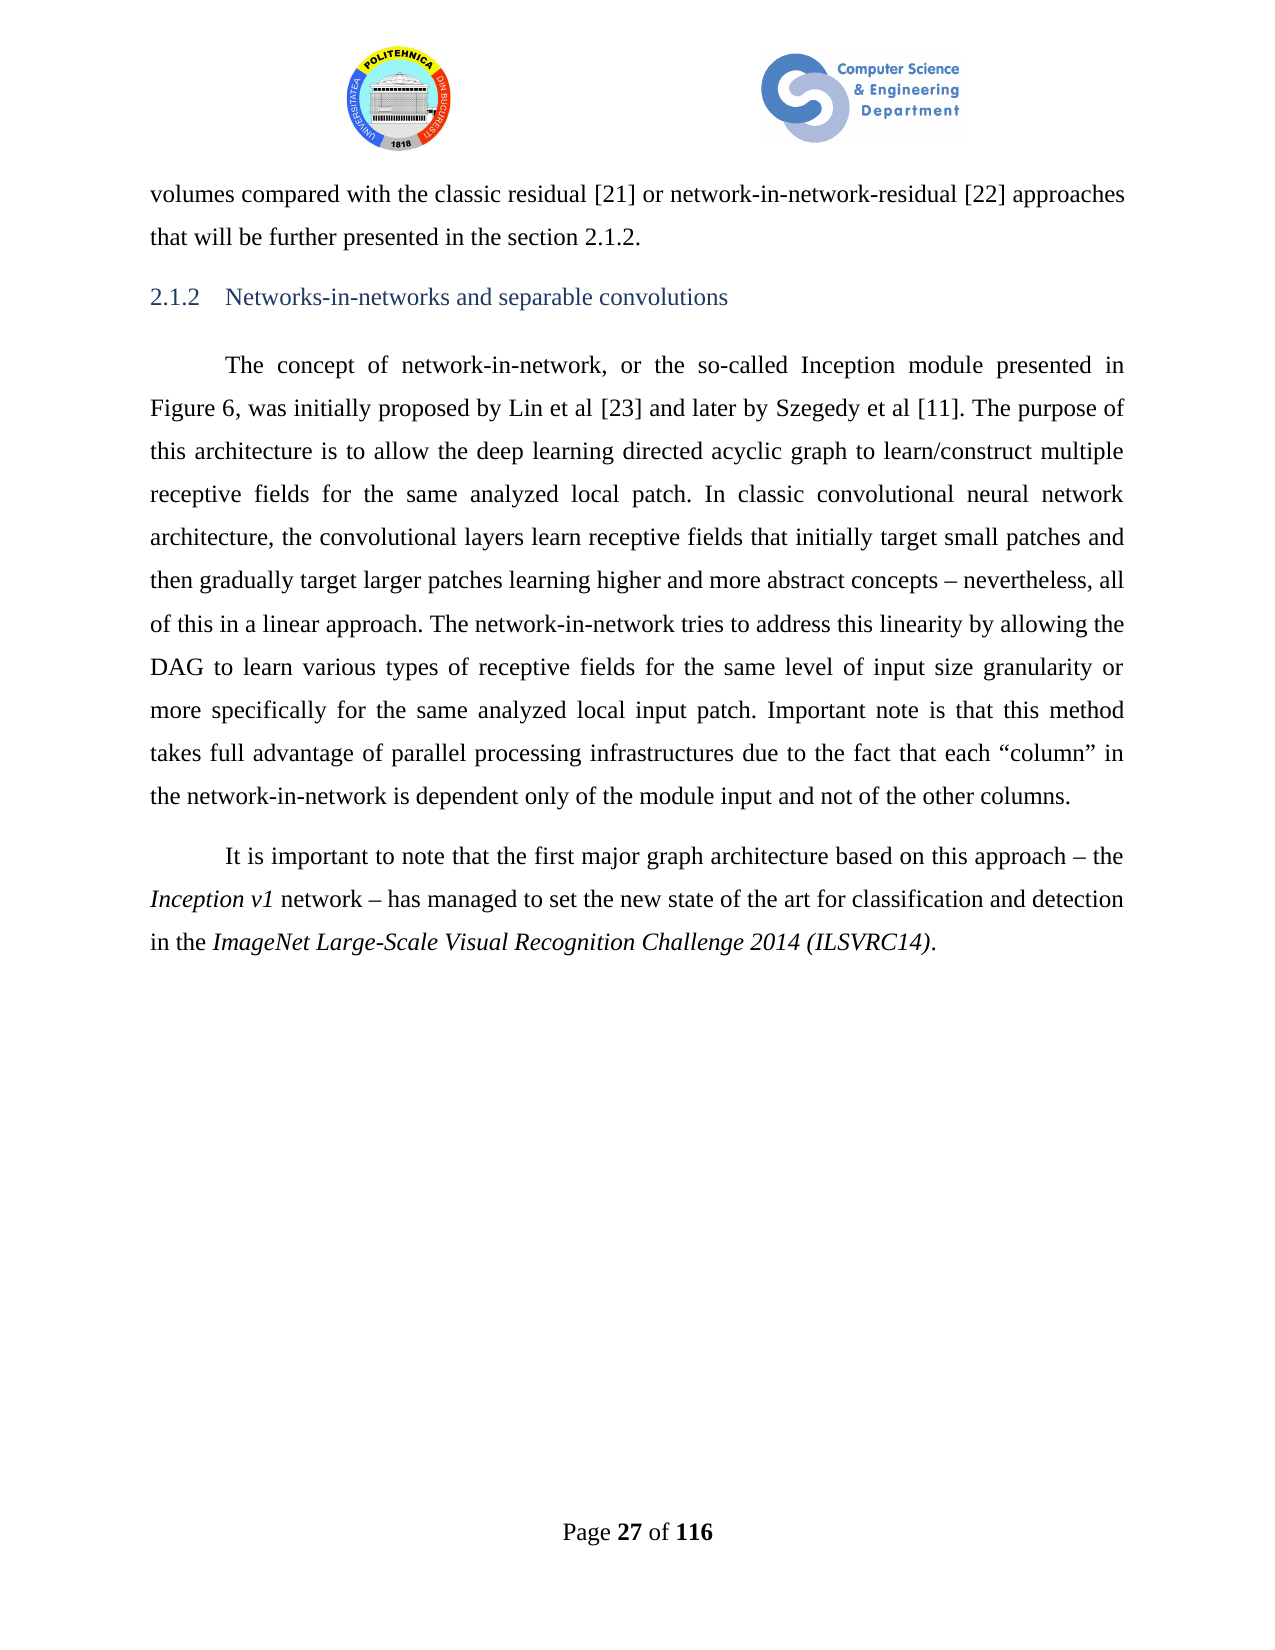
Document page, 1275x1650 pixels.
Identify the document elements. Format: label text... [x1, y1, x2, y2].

picture [760, 53, 963, 144]
subtitle Networks-in-networks and separable convolutions [150, 282, 1125, 311]
picture [346, 46, 451, 151]
text It is important to note that the first major graph architecture based on this approach – the Inception v1 network – has managed to set the new state of the art for classification and detection in the ImageNet Large-Scale Visual Recognition Challenge 2014 (ILSVRC14). [150, 841, 1125, 956]
text The concept of network-in-network, or the so-called Inception module presented in Figure 6, was initially proposed by Lin et al and later by Szegedy et al . The purpose of this architecture is to allow the deep learning directed acyclic graph to learn/construct multiple receptive fields for the same analyzed local patch. In classic convolutional neural network architecture, the convolutional layers learn receptive fields that initially target small patches and then gradually target larger patches learning higher and more abstract concepts – nevertheless, all of this in a linear approach. The network-in-network tries to address this linearity by allowing the DAG to learn various types of receptive fields for the same level of input size granularity or more specifically for the same analyzed local input patch. Important note is that this method takes full advantage of parallel processing infrastructures due to the fact that each “column” in the network-in-network is dependent only of the module input and not of the other columns. [150, 350, 1125, 810]
